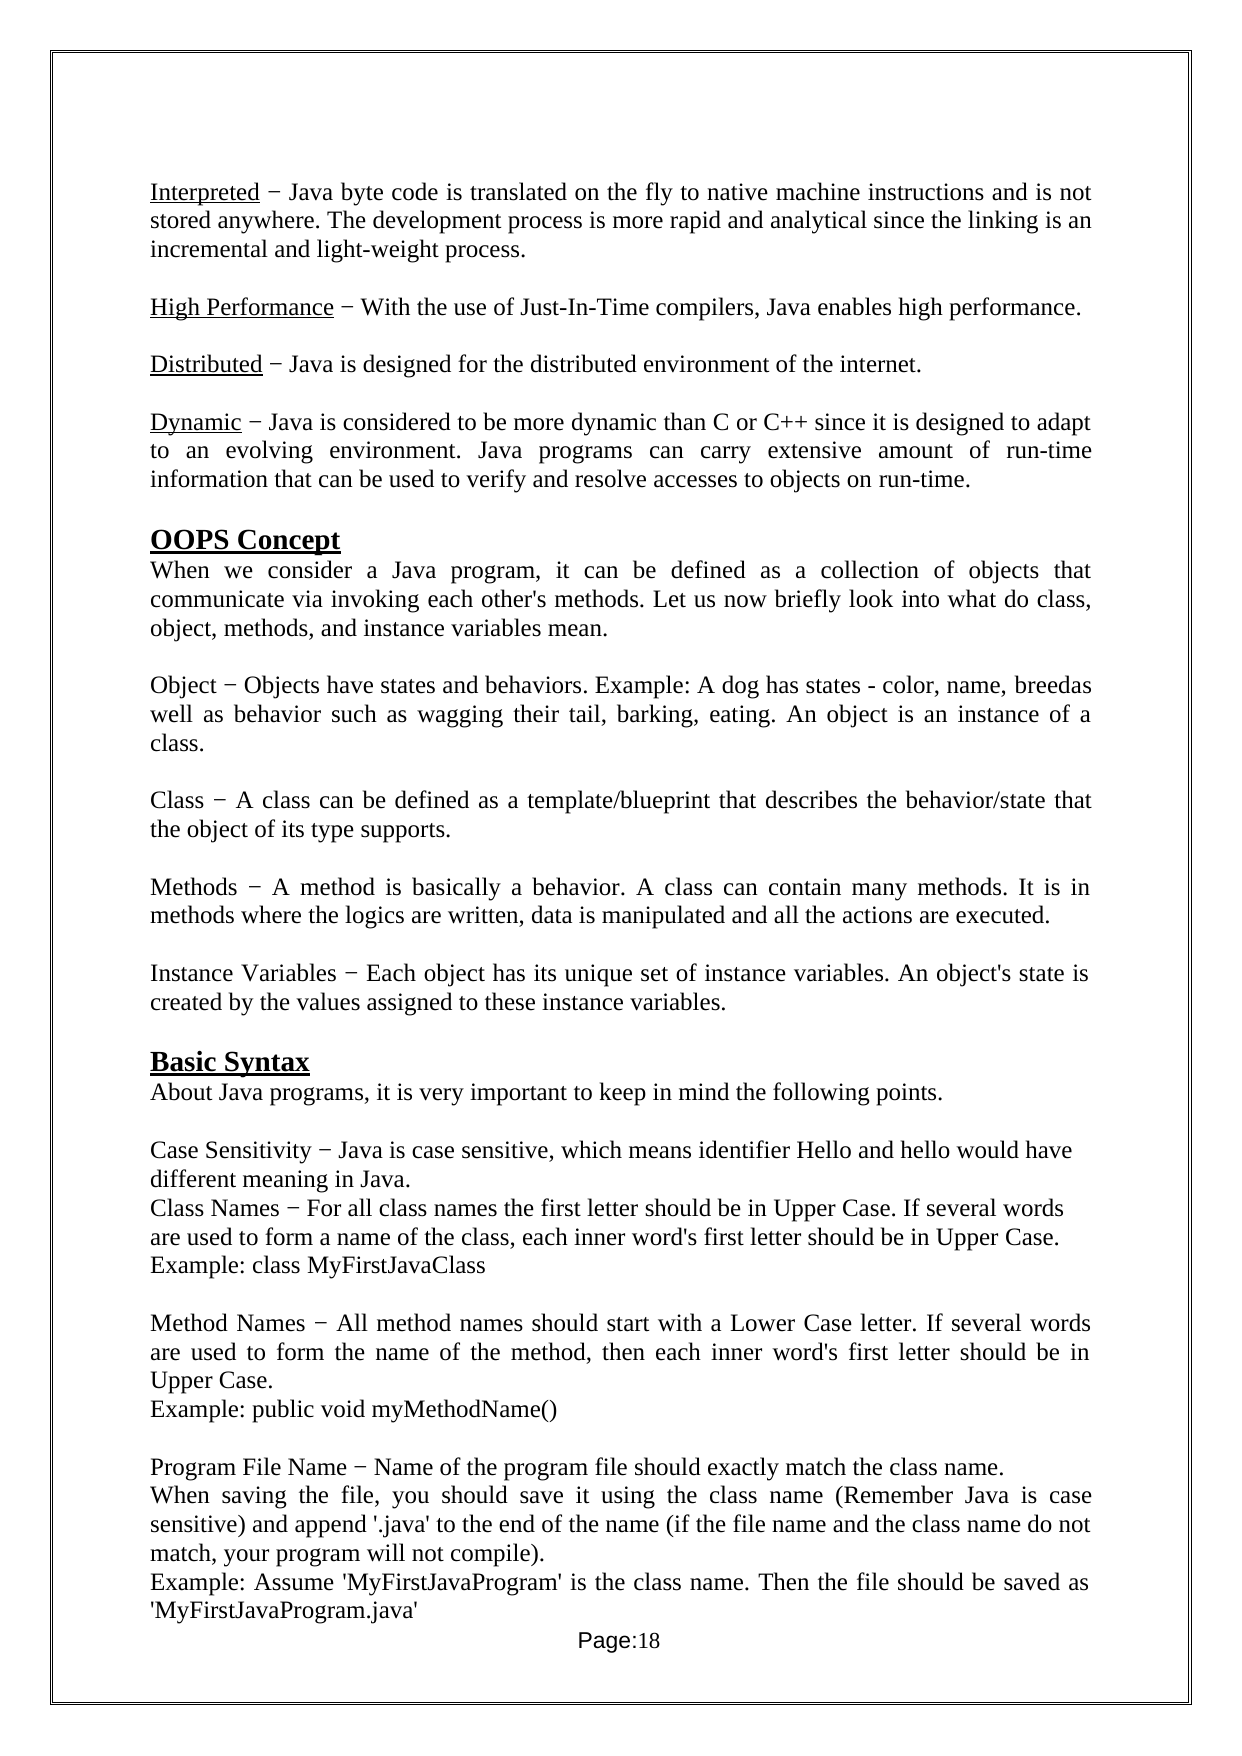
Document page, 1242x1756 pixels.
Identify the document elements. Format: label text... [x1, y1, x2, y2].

subtitle Basic Syntax [150, 1044, 1171, 1078]
text Instance Variables − Each object has its unique set of instance variables. An object's state is created by the values assigned to these instance variables. [150, 958, 1091, 1015]
text When saving the file, you should save it using the class name (Remember Java is case sensitive) and append '.java' to the end of the name (if the file name and the class name do not match, your program will not compile). [150, 1480, 1092, 1567]
text Class − A class can be defined as a template/blueprint that describes the behavior/state that the object of its type supports. [150, 785, 1092, 843]
text Object − Objects have states and behaviors. Example: A dog has states - color, name, breedas well as behavior such as wagging their tail, barking, eating. An object is an instance of a class. [150, 670, 1092, 756]
text Methods − A method is basically a behavior. A class can contain many methods. It is in methods where the logics are written, data is manipulated and all the actions are executed. [150, 872, 1092, 929]
text Distributed − Java is designed for the distributed environment of the internet. [150, 349, 1171, 378]
text Interpreted − Java byte code is translated on the fly to native machine instructions and is not stored anywhere. The development process is more rapid and analytical since the linking is an incremental and light-weight process. [150, 177, 1092, 263]
text When we consider a Java program, it can be defined as a collection of objects that communicate via invoking each other's methods. Let us now briefly look into what do class, object, methods, and instance variables mean. [150, 555, 1092, 642]
text Example: class MyFirstJavaClass [150, 1250, 1171, 1279]
text Example: Assume 'MyFirstJavaProgram' is the class name. Then the file should be saved as 'MyFirstJavaProgram.java' [150, 1567, 1090, 1624]
text Program File Name − Name of the program file should exactly match the class name. [150, 1452, 1171, 1480]
text Class Names − For all class names the first letter should be in Upper Case. If several words are used to form a name of the class, each inner word's first letter should be in Upper Case. [150, 1193, 1095, 1250]
text About Java programs, it is very important to keep in mind the following points. [150, 1078, 1171, 1106]
text Dynamic − Java is considered to be more dynamic than C or C++ since it is designed to adapt to an evolving environment. Java programs can carry extensive amount of run-time information that can be used to verify and resolve accesses to objects on run-time. [150, 407, 1092, 493]
text High Performance − With the use of Just-In-Time compilers, Java enables high performance. [150, 292, 1171, 320]
text Case Sensitivity − Java is case sensitive, which means identifier Hello and hello would have different meaning in Java. [150, 1135, 1075, 1193]
text Example: public void myMethodName() [150, 1394, 1171, 1423]
subtitle OOPS Concept [150, 522, 1171, 555]
text Method Names − All method names should start with a Lower Case letter. If several words are used to form the name of the method, then each inner word's first letter should be in Upper Case. [150, 1308, 1092, 1394]
